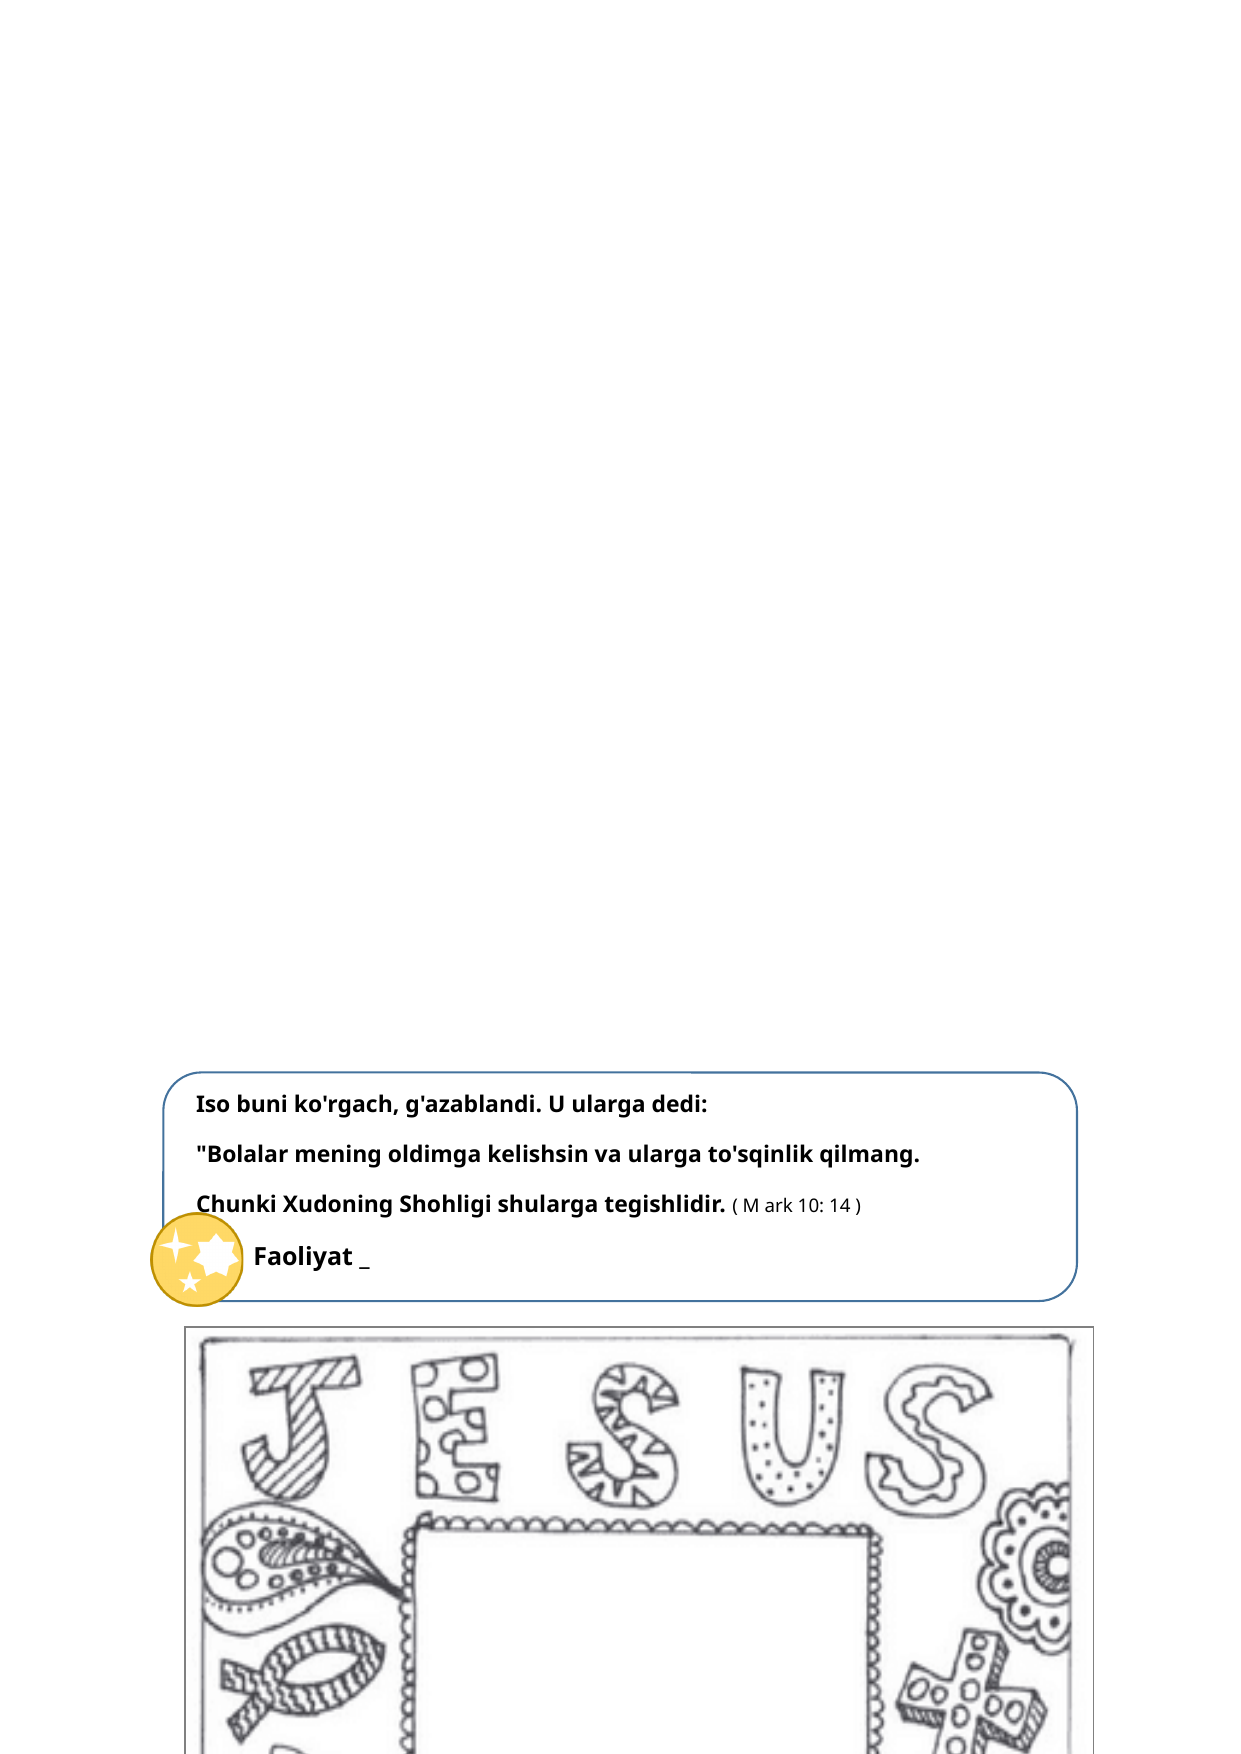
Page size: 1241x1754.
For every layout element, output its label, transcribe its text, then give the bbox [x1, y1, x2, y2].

text Faoliyat _ [244, 1239, 1090, 1273]
text "Bolalar mening oldimga kelishsin va ularga to'sqinlik qilmang. [150, 1138, 1090, 1169]
picture [150, 1212, 244, 1307]
text Iso buni ko'rgach, g'azablandi. U ularga dedi: [150, 1088, 1090, 1119]
picture [186, 1328, 1093, 1754]
text Chunki Xudoning Shohligi shularga tegishlidir. ( M ark 10: 14 ) [150, 1188, 1090, 1220]
